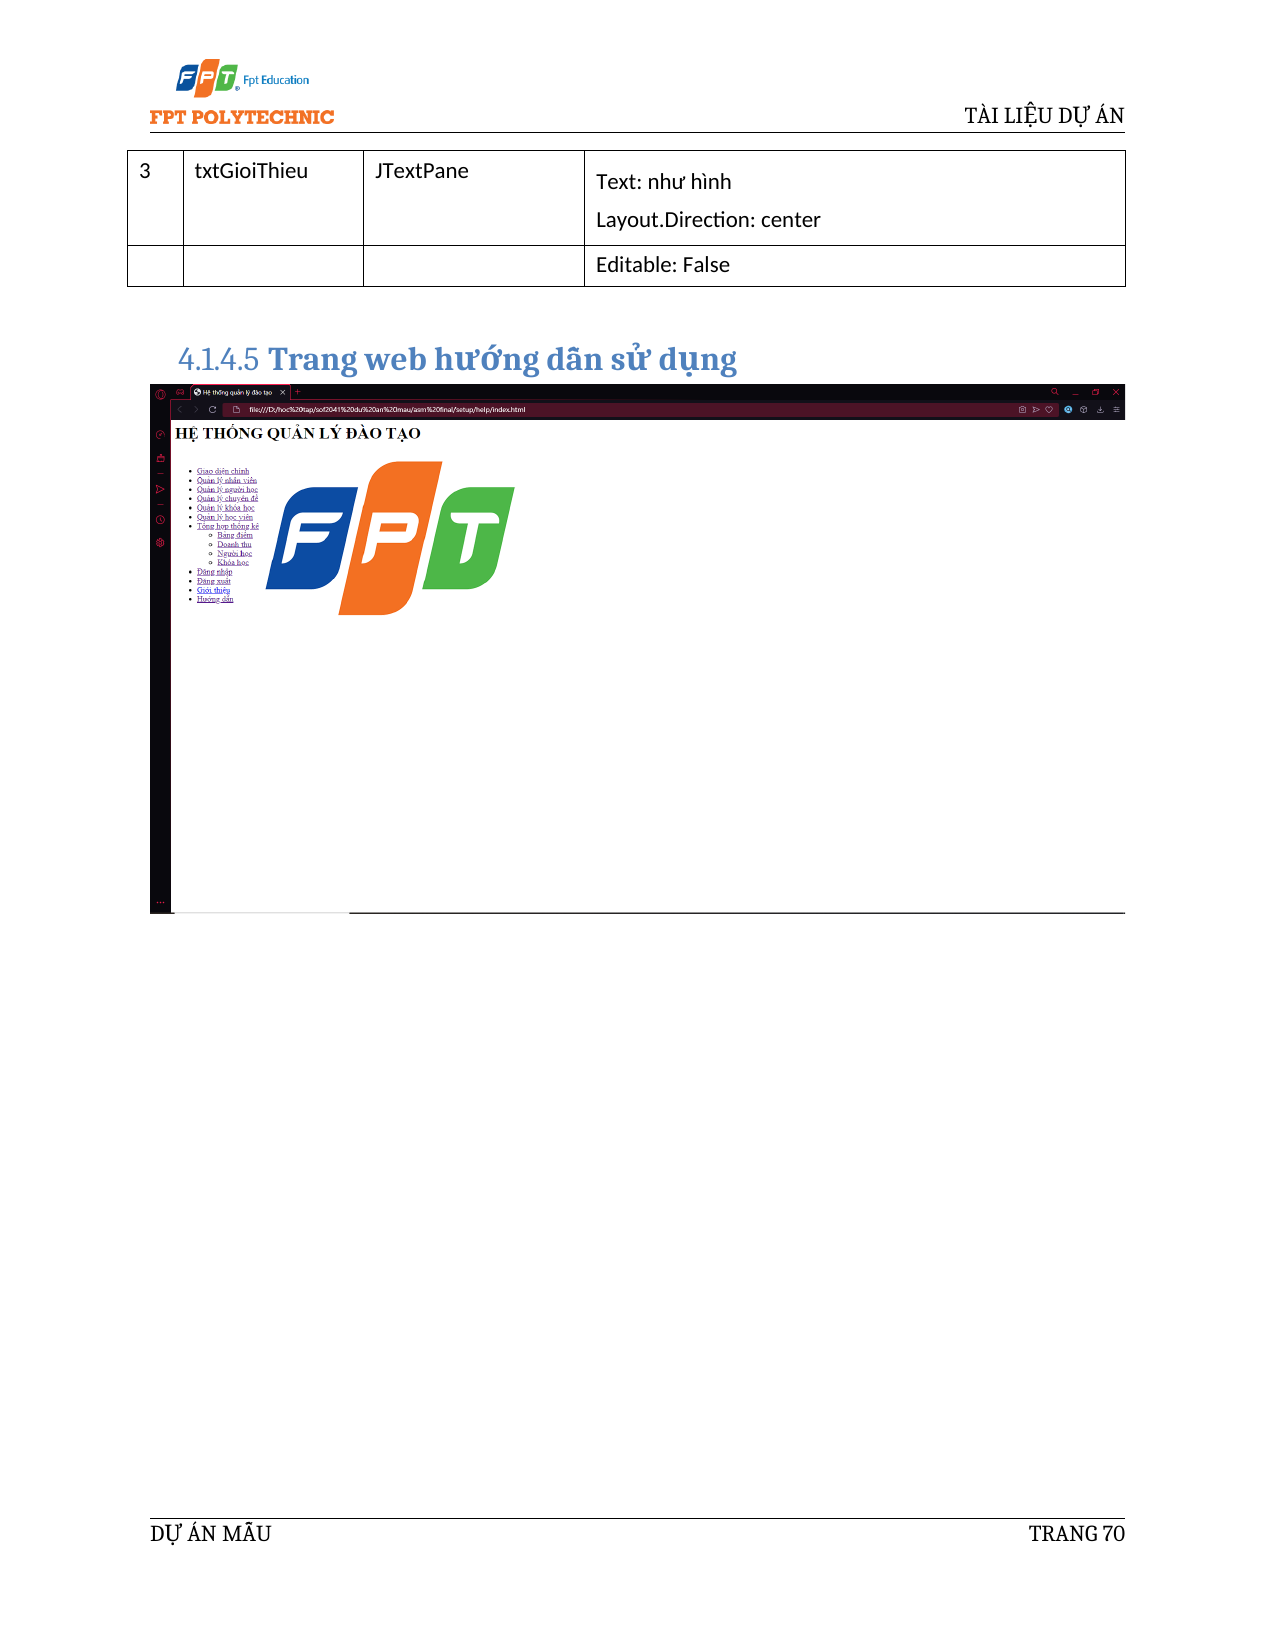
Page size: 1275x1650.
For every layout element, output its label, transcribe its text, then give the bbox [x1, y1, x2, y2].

picture [150, 384, 1125, 914]
table_cell [184, 246, 363, 286]
table_cell [128, 246, 183, 286]
table_cell txtGioiThieu [184, 151, 363, 244]
subtitle Trang web hướng dẫn sử dụng [178, 340, 1125, 378]
table_cell 3 [128, 151, 183, 244]
table_cell [364, 246, 584, 286]
table_cell JTextPane [364, 151, 584, 244]
table_cell Text: như hình Layout.Direction: center [585, 151, 1125, 244]
picture [150, 59, 336, 124]
table_cell Editable: False [585, 246, 1125, 286]
